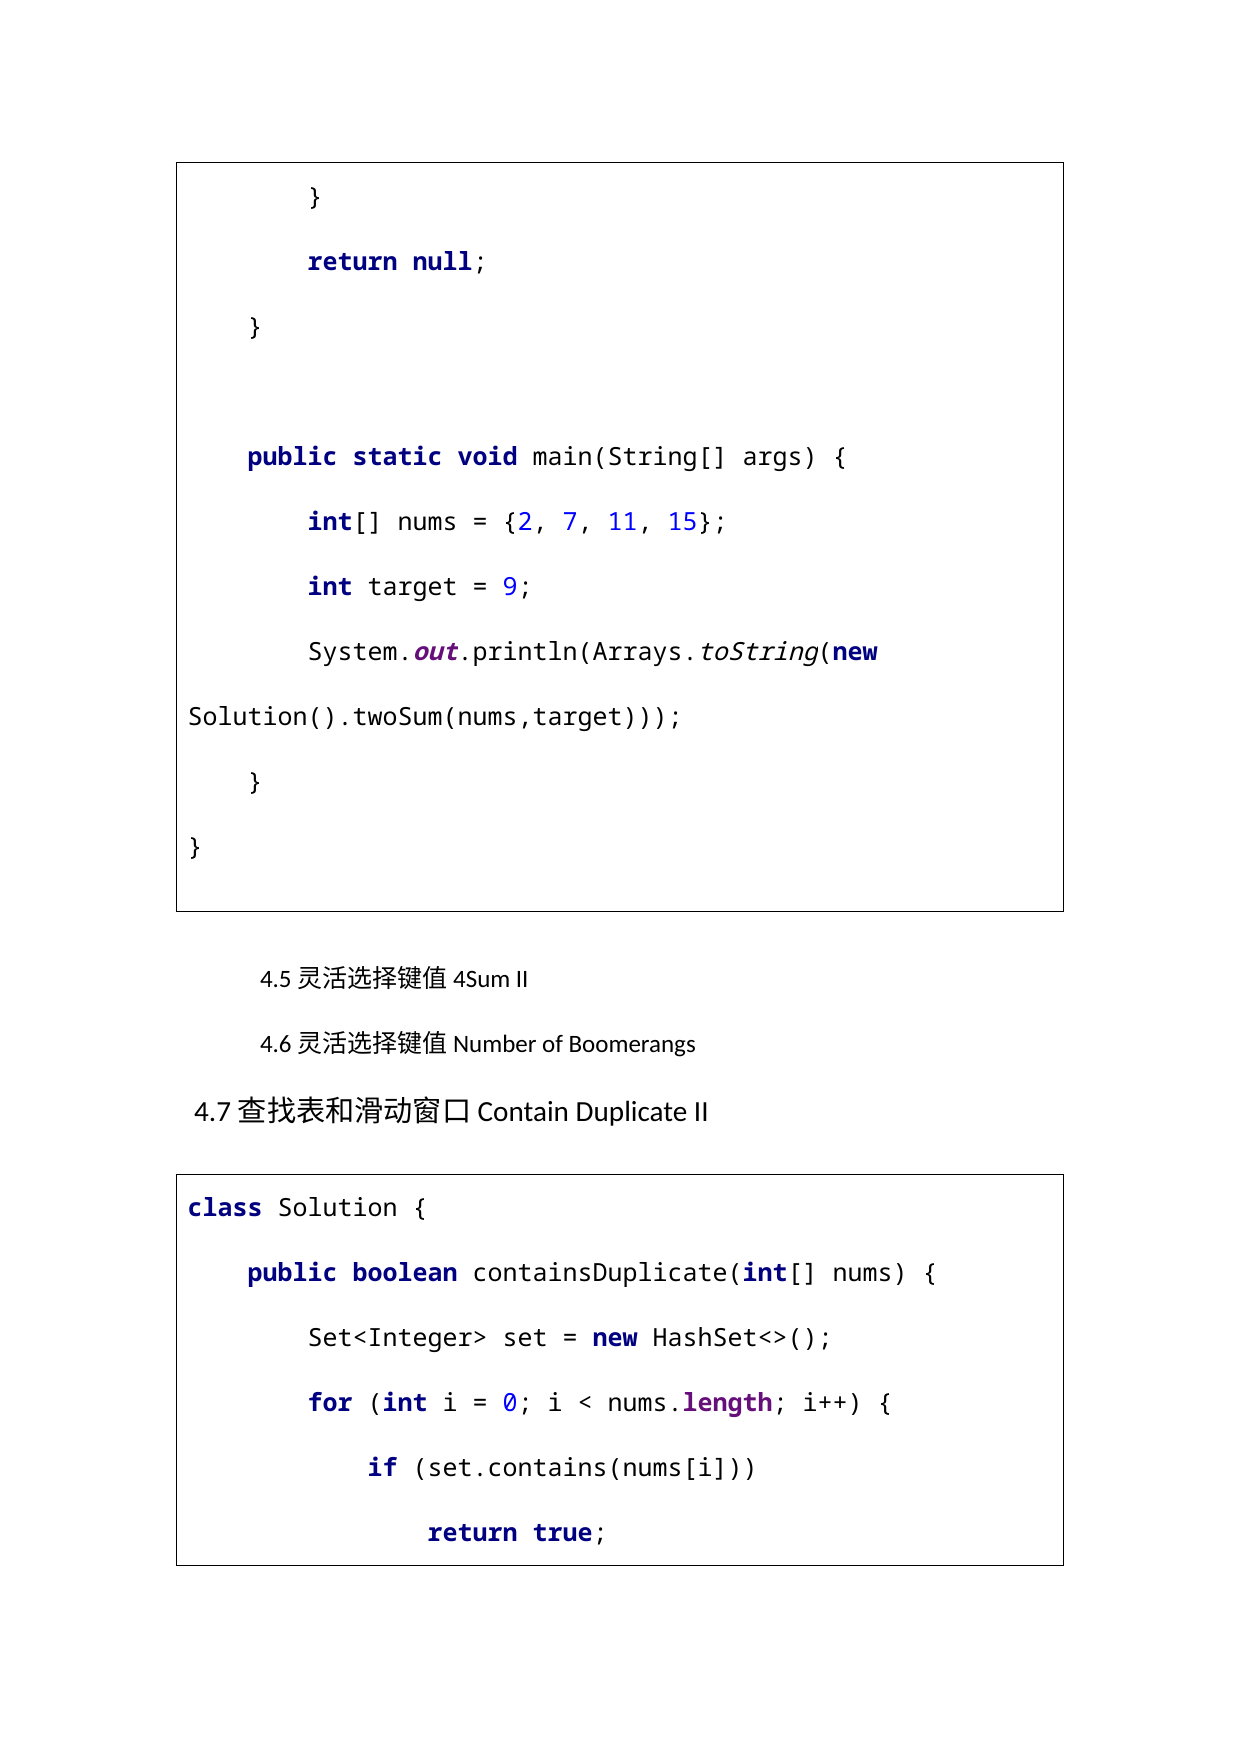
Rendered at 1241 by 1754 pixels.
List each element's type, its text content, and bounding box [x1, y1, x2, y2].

text 4.5 灵活选择键值 4Sum II [187, 944, 1053, 1009]
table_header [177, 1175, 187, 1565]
text 4.6 灵活选择键值 Number of Boomerangs [187, 1009, 1053, 1074]
subtitle 4.7 查找表和滑动窗口 Contain Duplicate II [187, 1076, 1053, 1141]
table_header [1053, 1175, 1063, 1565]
